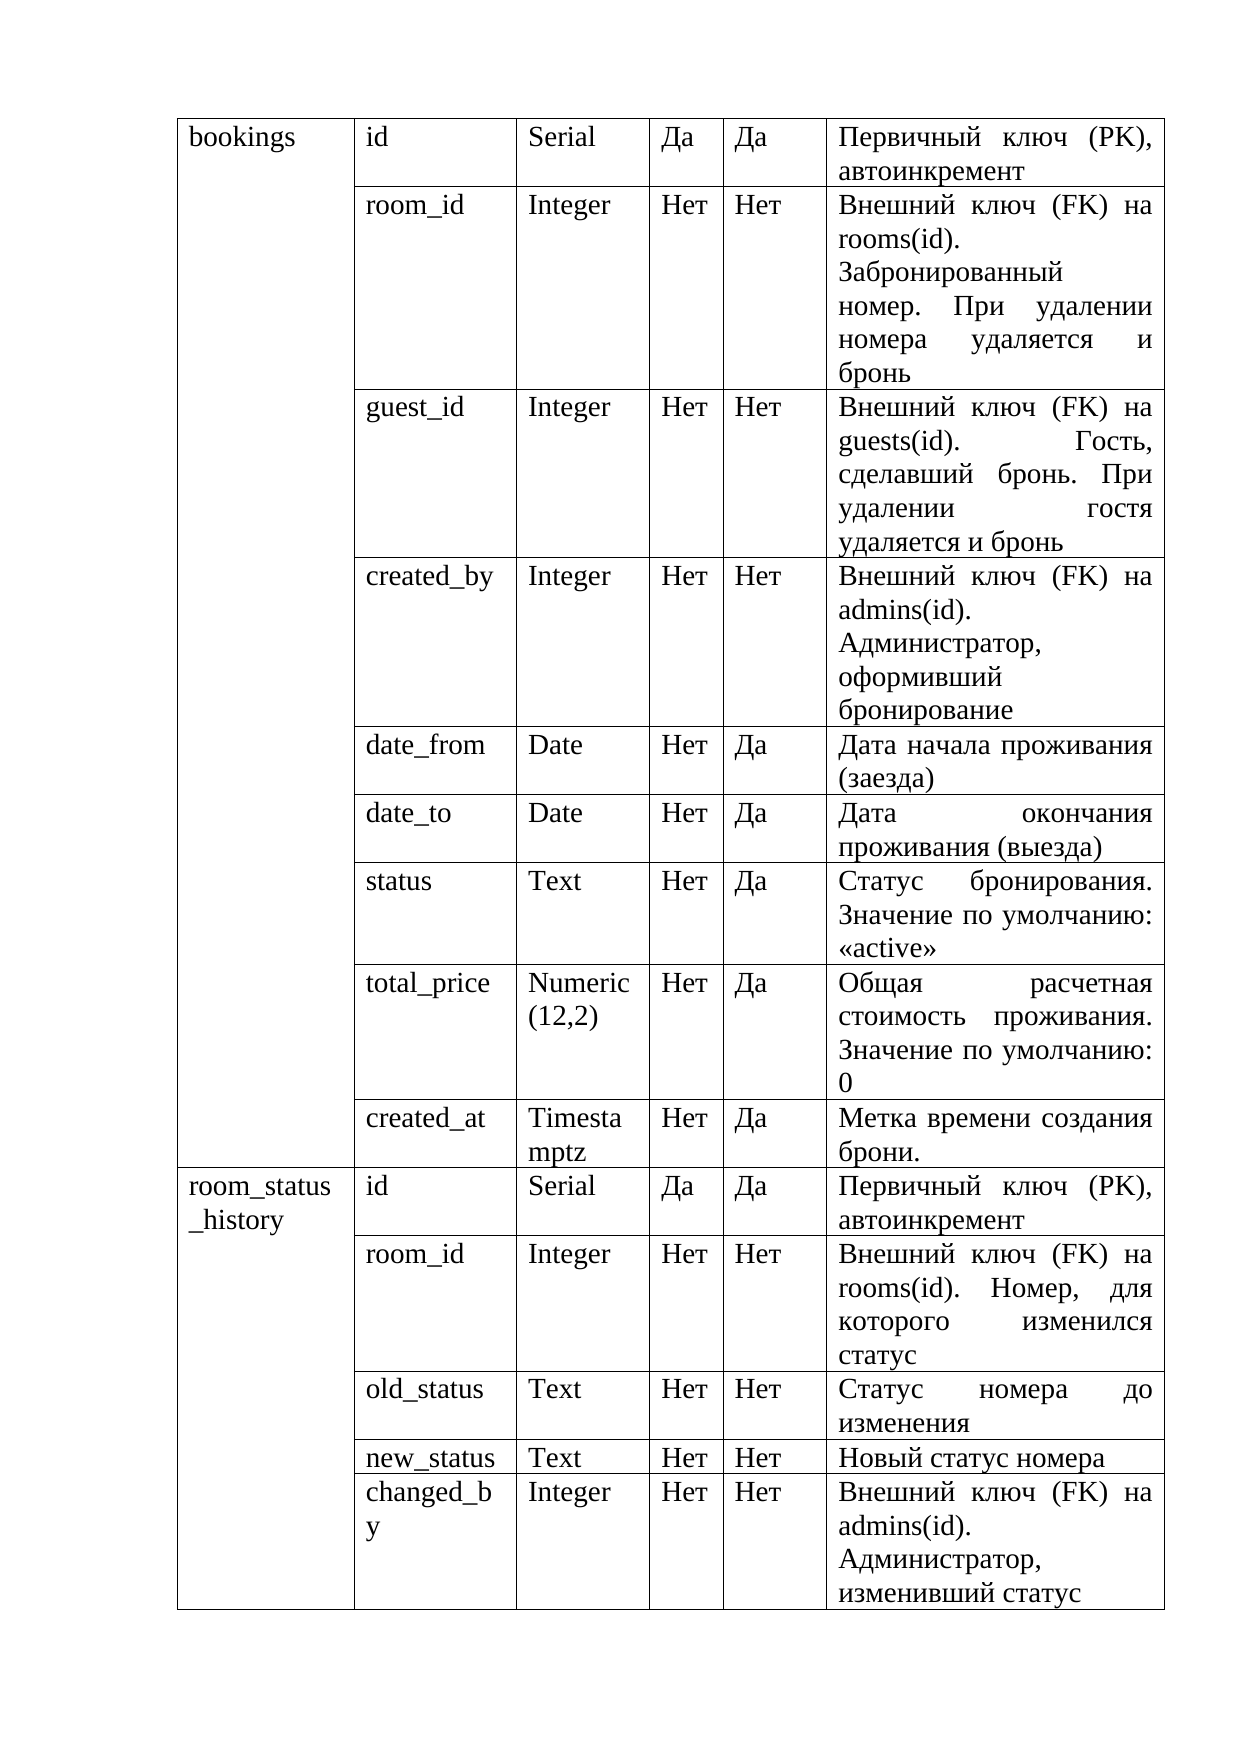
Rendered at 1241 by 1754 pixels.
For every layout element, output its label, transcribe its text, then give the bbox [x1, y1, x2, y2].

table_cell Text [517, 863, 649, 964]
table_cell Да [650, 119, 723, 186]
table_cell room_id [355, 1236, 516, 1371]
table_cell Integer [517, 187, 649, 388]
table_cell Общая расчетная стоимость проживания. Значение по умолчанию: 0 [827, 965, 1164, 1099]
table_cell Да [724, 727, 826, 794]
table_cell Да [724, 795, 826, 862]
table_cell status [355, 863, 516, 964]
table_cell changed_by [355, 1474, 516, 1608]
table_cell Нет [650, 965, 723, 1099]
table_cell Serial [517, 1168, 649, 1235]
table_cell Нет [650, 1372, 723, 1439]
table_cell new_status [355, 1440, 516, 1473]
table_cell Нет [650, 1474, 723, 1608]
table_cell Внешний ключ (FK) на guests(id). Гость, сделавший бронь. При удалении гостя удаляется и бронь [827, 390, 1164, 557]
table_cell Статус бронирования. Значение по умолчанию: «active» [827, 863, 1164, 964]
table_cell Дата окончания проживания (выезда) [827, 795, 1164, 862]
table_cell room_id [355, 187, 516, 388]
table_cell Date [517, 727, 649, 794]
table_cell Да [724, 965, 826, 1099]
table_cell Нет [724, 1474, 826, 1608]
table_cell Нет [650, 558, 723, 726]
table_cell total_price [355, 965, 516, 1099]
table_cell Text [517, 1440, 649, 1473]
table_cell Text [517, 1372, 649, 1439]
table_cell Метка времени создания брони. [827, 1100, 1164, 1167]
table_cell id [355, 119, 516, 186]
table_cell Нет [650, 727, 723, 794]
table_cell Статус номера до изменения [827, 1372, 1164, 1439]
table_cell Нет [724, 1236, 826, 1371]
table_cell guest_id [355, 390, 516, 557]
table_cell created_at [355, 1100, 516, 1167]
table_cell old_status [355, 1372, 516, 1439]
table_cell date_from [355, 727, 516, 794]
table_cell Да [724, 863, 826, 964]
table_cell Integer [517, 390, 649, 557]
table_cell Timestamptz [517, 1100, 649, 1167]
table_cell Да [724, 1100, 826, 1167]
table_cell bookings [178, 119, 354, 1167]
table_cell Numeric(12,2) [517, 965, 649, 1099]
table_cell Нет [724, 1372, 826, 1439]
table_cell id [355, 1168, 516, 1235]
table_cell Новый статус номера [827, 1440, 1164, 1473]
table_cell Нет [650, 1236, 723, 1371]
table_cell Первичный ключ (PK), автоинкремент [827, 1168, 1164, 1235]
table_cell Нет [650, 1440, 723, 1473]
table_cell Внешний ключ (FK) на rooms(id). Забронированный номер. При удалении номера удаляется и бронь [827, 187, 1164, 388]
table_cell Да [650, 1168, 723, 1235]
table_cell Дата начала проживания (заезда) [827, 727, 1164, 794]
table_cell Integer [517, 558, 649, 726]
table_cell Нет [724, 390, 826, 557]
table_cell Serial [517, 119, 649, 186]
table_cell Нет [650, 795, 723, 862]
table_cell Нет [650, 187, 723, 388]
table_cell Нет [724, 558, 826, 726]
table_cell room_status_history [178, 1168, 354, 1608]
table_cell Внешний ключ (FK) на rooms(id). Номер, для которого изменился статус [827, 1236, 1164, 1371]
table_cell Нет [650, 863, 723, 964]
table_cell Нет [650, 1100, 723, 1167]
table_cell Нет [650, 390, 723, 557]
table_cell Date [517, 795, 649, 862]
table_cell Первичный ключ (PK), автоинкремент [827, 119, 1164, 186]
table_cell Внешний ключ (FK) на admins(id). Администратор, оформивший бронирование [827, 558, 1164, 726]
table_cell Integer [517, 1236, 649, 1371]
table_cell Внешний ключ (FK) на admins(id). Администратор, изменивший статус [827, 1474, 1164, 1608]
table_cell created_by [355, 558, 516, 726]
table_cell Нет [724, 1440, 826, 1473]
table_cell Да [724, 119, 826, 186]
table_cell Да [724, 1168, 826, 1235]
table_cell Нет [724, 187, 826, 388]
table_cell Integer [517, 1474, 649, 1608]
table_cell date_to [355, 795, 516, 862]
